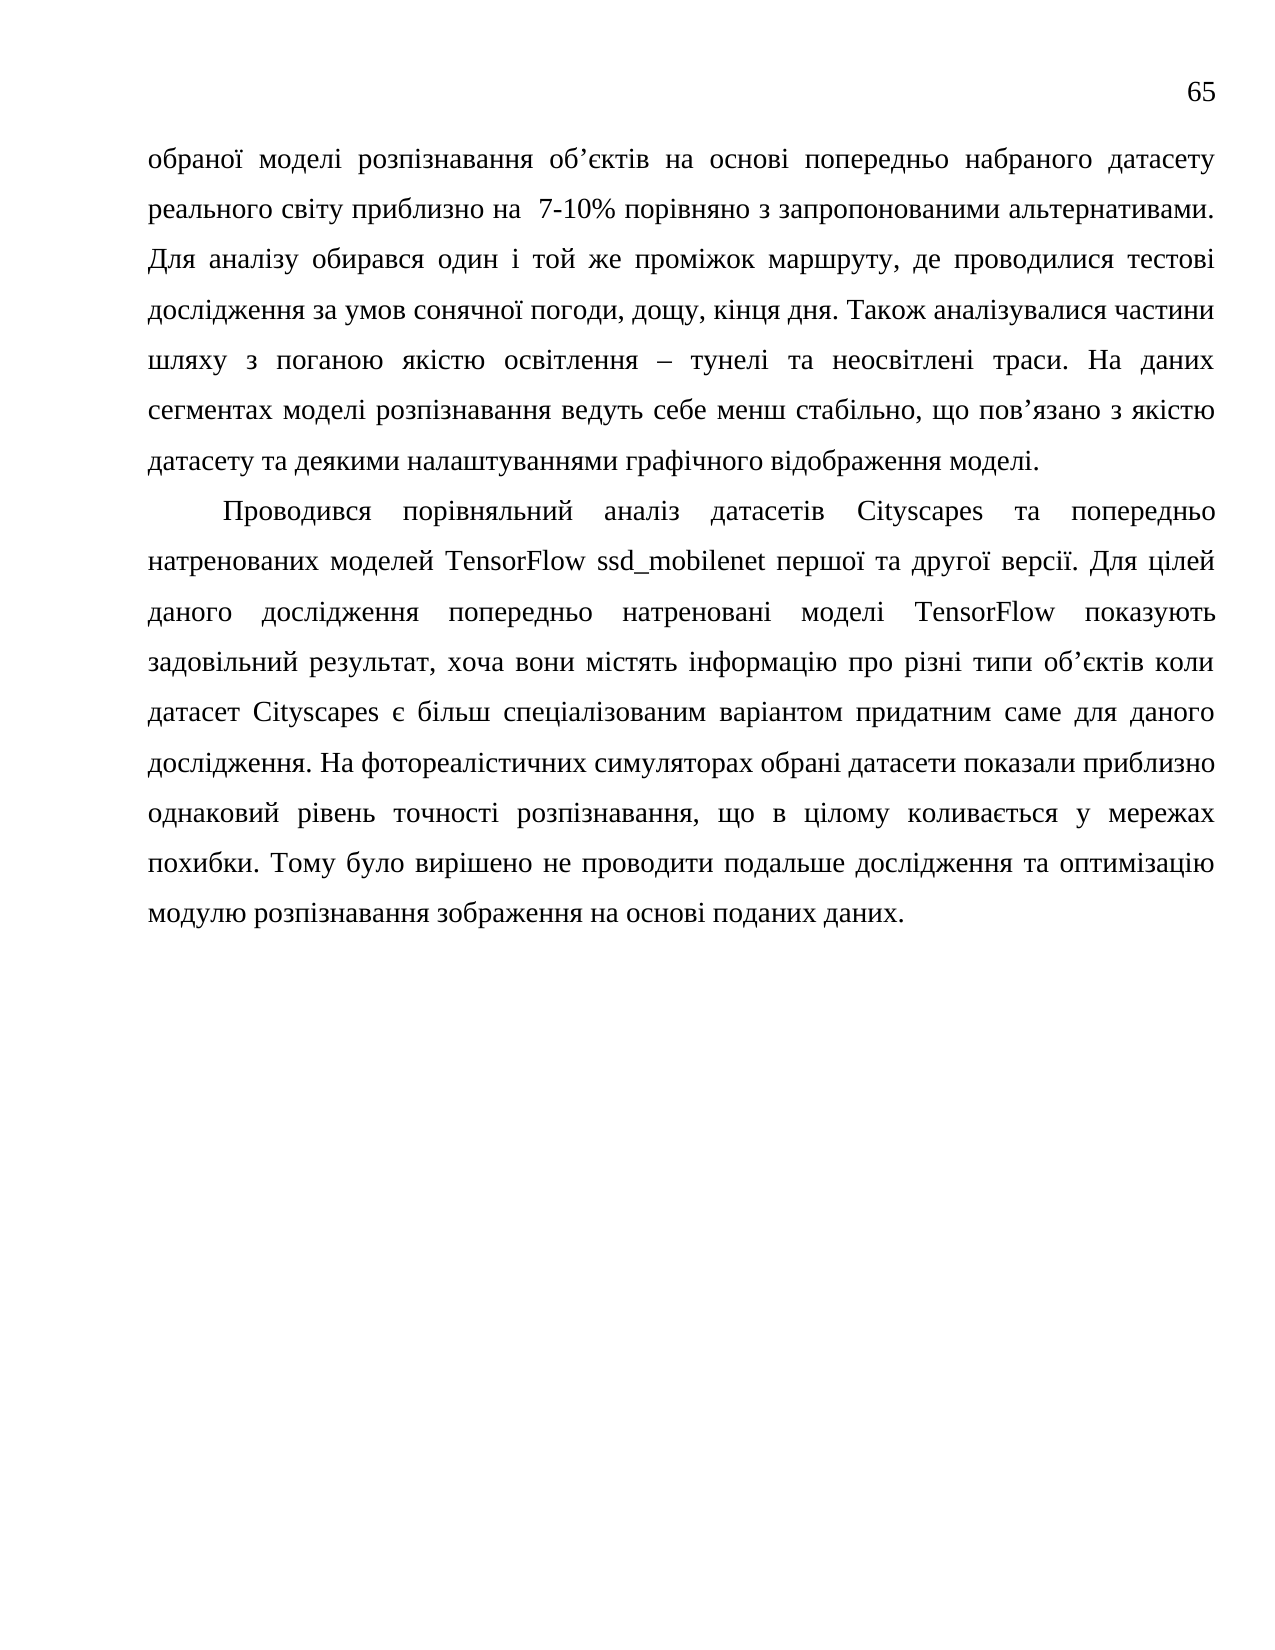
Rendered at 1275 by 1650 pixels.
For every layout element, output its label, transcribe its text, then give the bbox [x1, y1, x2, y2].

text Проводився порівняльний аналіз датасетів Cityscapes та попередньо натренованих моделей TensorFlow ssd_mobilenet першої та другої версії. Для цілей даного дослідження попередньо натреновані моделі TensorFlow показують задовільний результат, хоча вони містять інформацію про різні типи об’єктів коли датасет Cityscapes є більш спеціалізованим варіантом придатним саме для даного дослідження. На фотореалістичних симуляторах обрані датасети показали приблизно однаковий рівень точності розпізнавання, що в цілому коливається у мережах похибки. Тому було вирішено не проводити подальше дослідження та оптимізацію модулю розпізнавання зображення на основі поданих даних. [148, 493, 1216, 929]
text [148, 141, 1216, 476]
